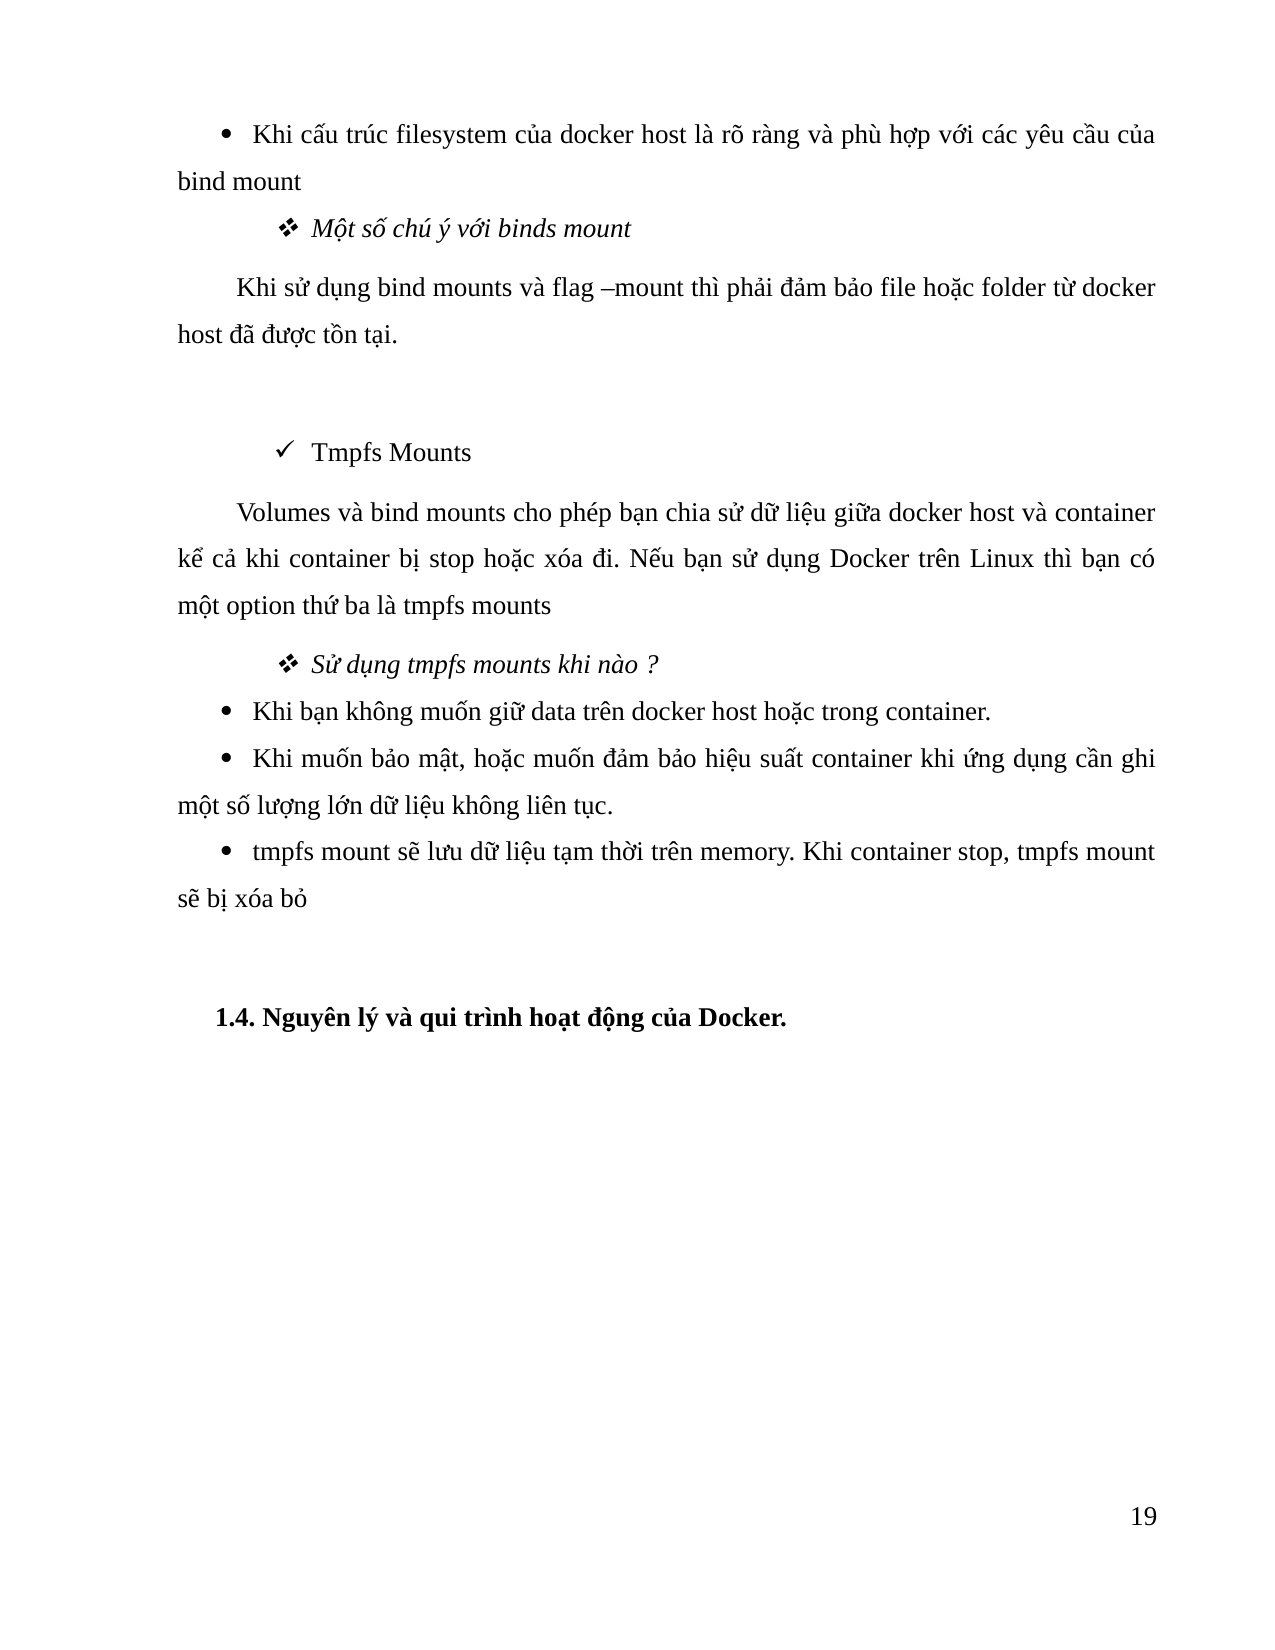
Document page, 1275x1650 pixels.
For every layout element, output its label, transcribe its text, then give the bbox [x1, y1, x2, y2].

list Một số chú ý với binds mount [274, 212, 1157, 243]
text Khi sử dụng bind mounts và flag –mount thì phải đảm bảo file hoặc folder từ docker host đã được tồn tại. [177, 271, 1157, 349]
list Tmpfs Mounts [274, 436, 1157, 468]
list Sử dụng tmpfs mounts khi nào ? [274, 648, 1157, 679]
text Volumes và bind mounts cho phép bạn chia sử dữ liệu giữa docker host và container kể cả khi container bị stop hoặc xóa đi. Nếu bạn sử dụng Docker trên Linux thì bạn có một option thứ ba là tmpfs mounts [177, 496, 1157, 620]
list Khi bạn không muốn giữ data trên docker host hoặc trong container. [177, 695, 1157, 726]
list tmpfs mount sẽ lưu dữ liệu tạm thời trên memory. Khi container stop, tmpfs mount sẽ bị xóa bỏ [177, 836, 1157, 913]
list Khi muốn bảo mật, hoặc muốn đảm bảo hiệu suất container khi ứng dụng cần ghi một số lượng lớn dữ liệu không liên tục. [177, 742, 1157, 820]
text Nguyên lý và qui trình hoạt động của Docker. [215, 1001, 1157, 1032]
list Khi cấu trúc filesystem của docker host là rõ ràng và phù hợp với các yêu cầu của bind mount [177, 119, 1157, 197]
